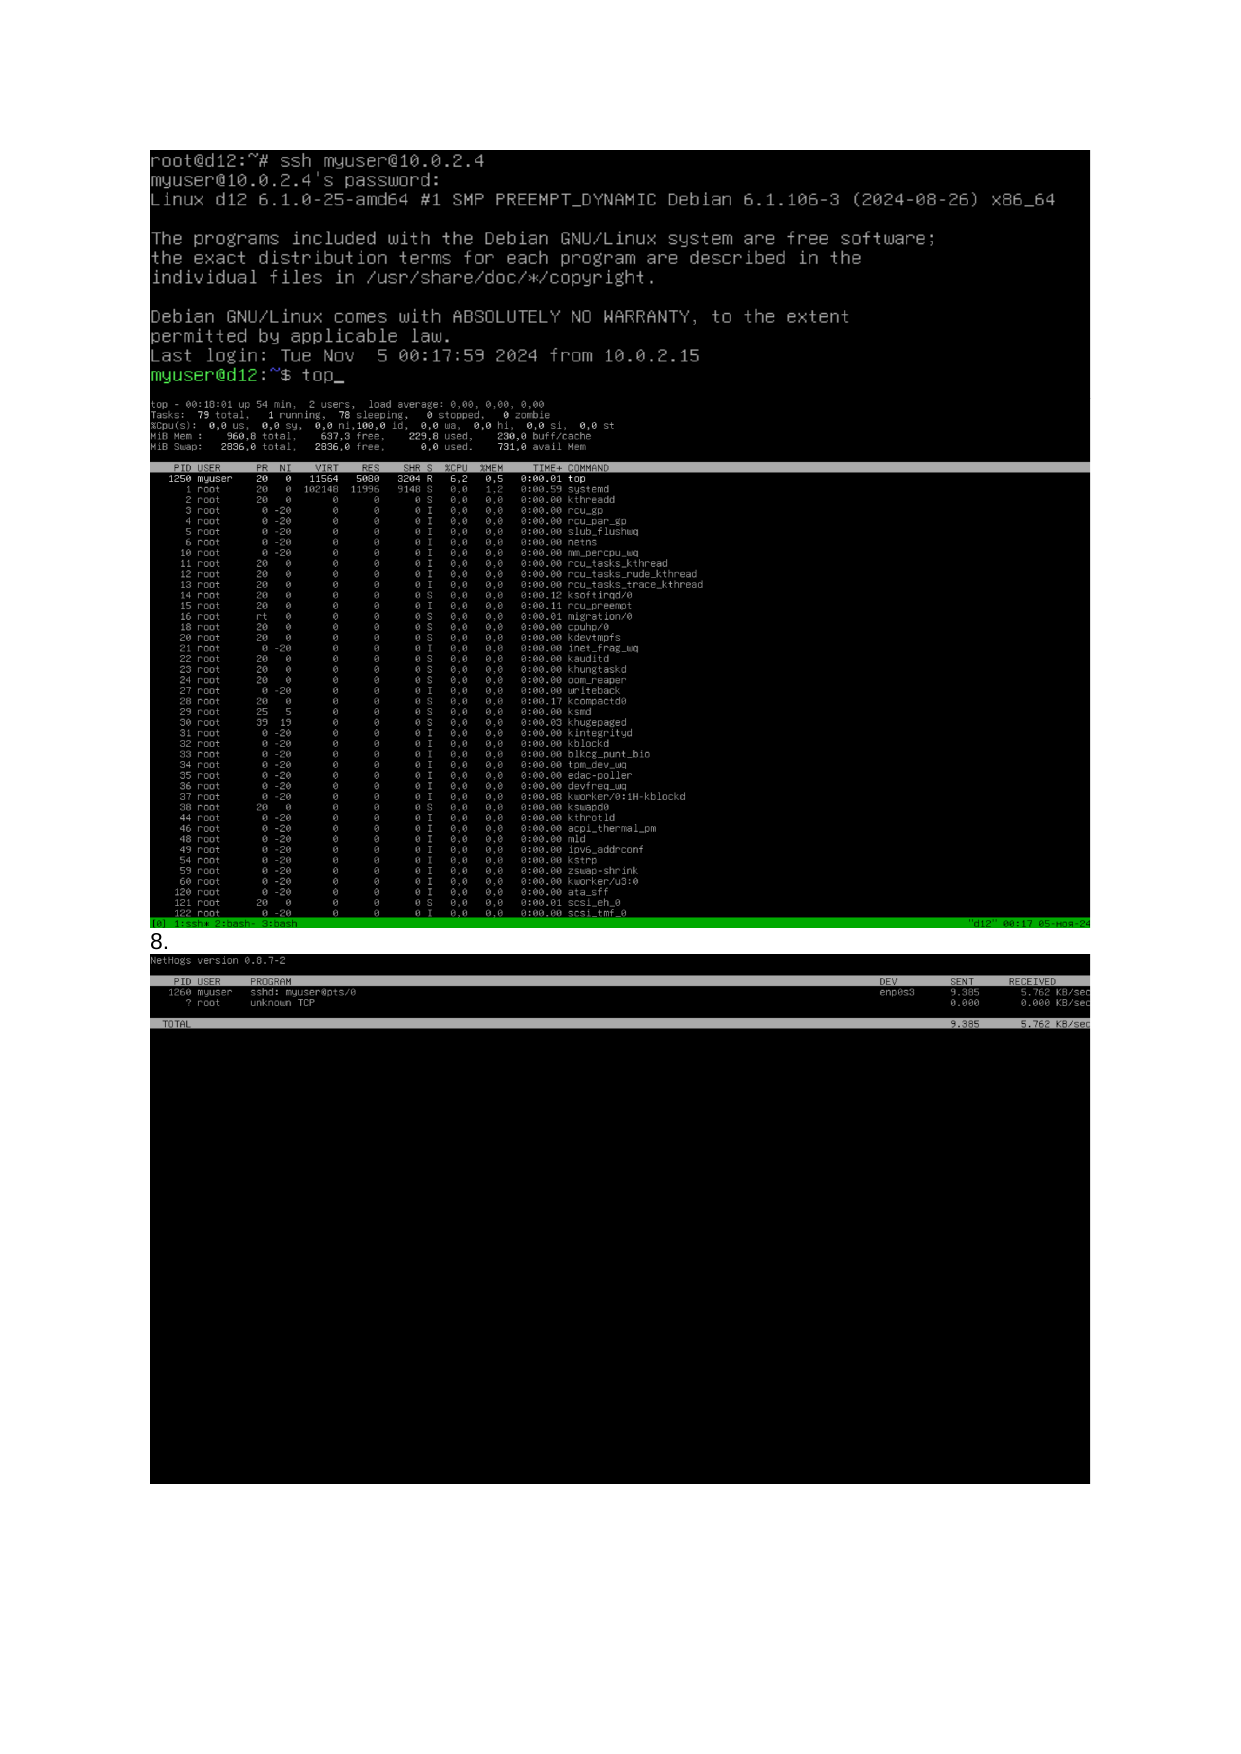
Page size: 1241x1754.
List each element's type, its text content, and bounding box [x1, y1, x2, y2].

text 8. [150, 928, 1090, 954]
picture [150, 954, 1091, 1484]
picture [150, 150, 1091, 928]
